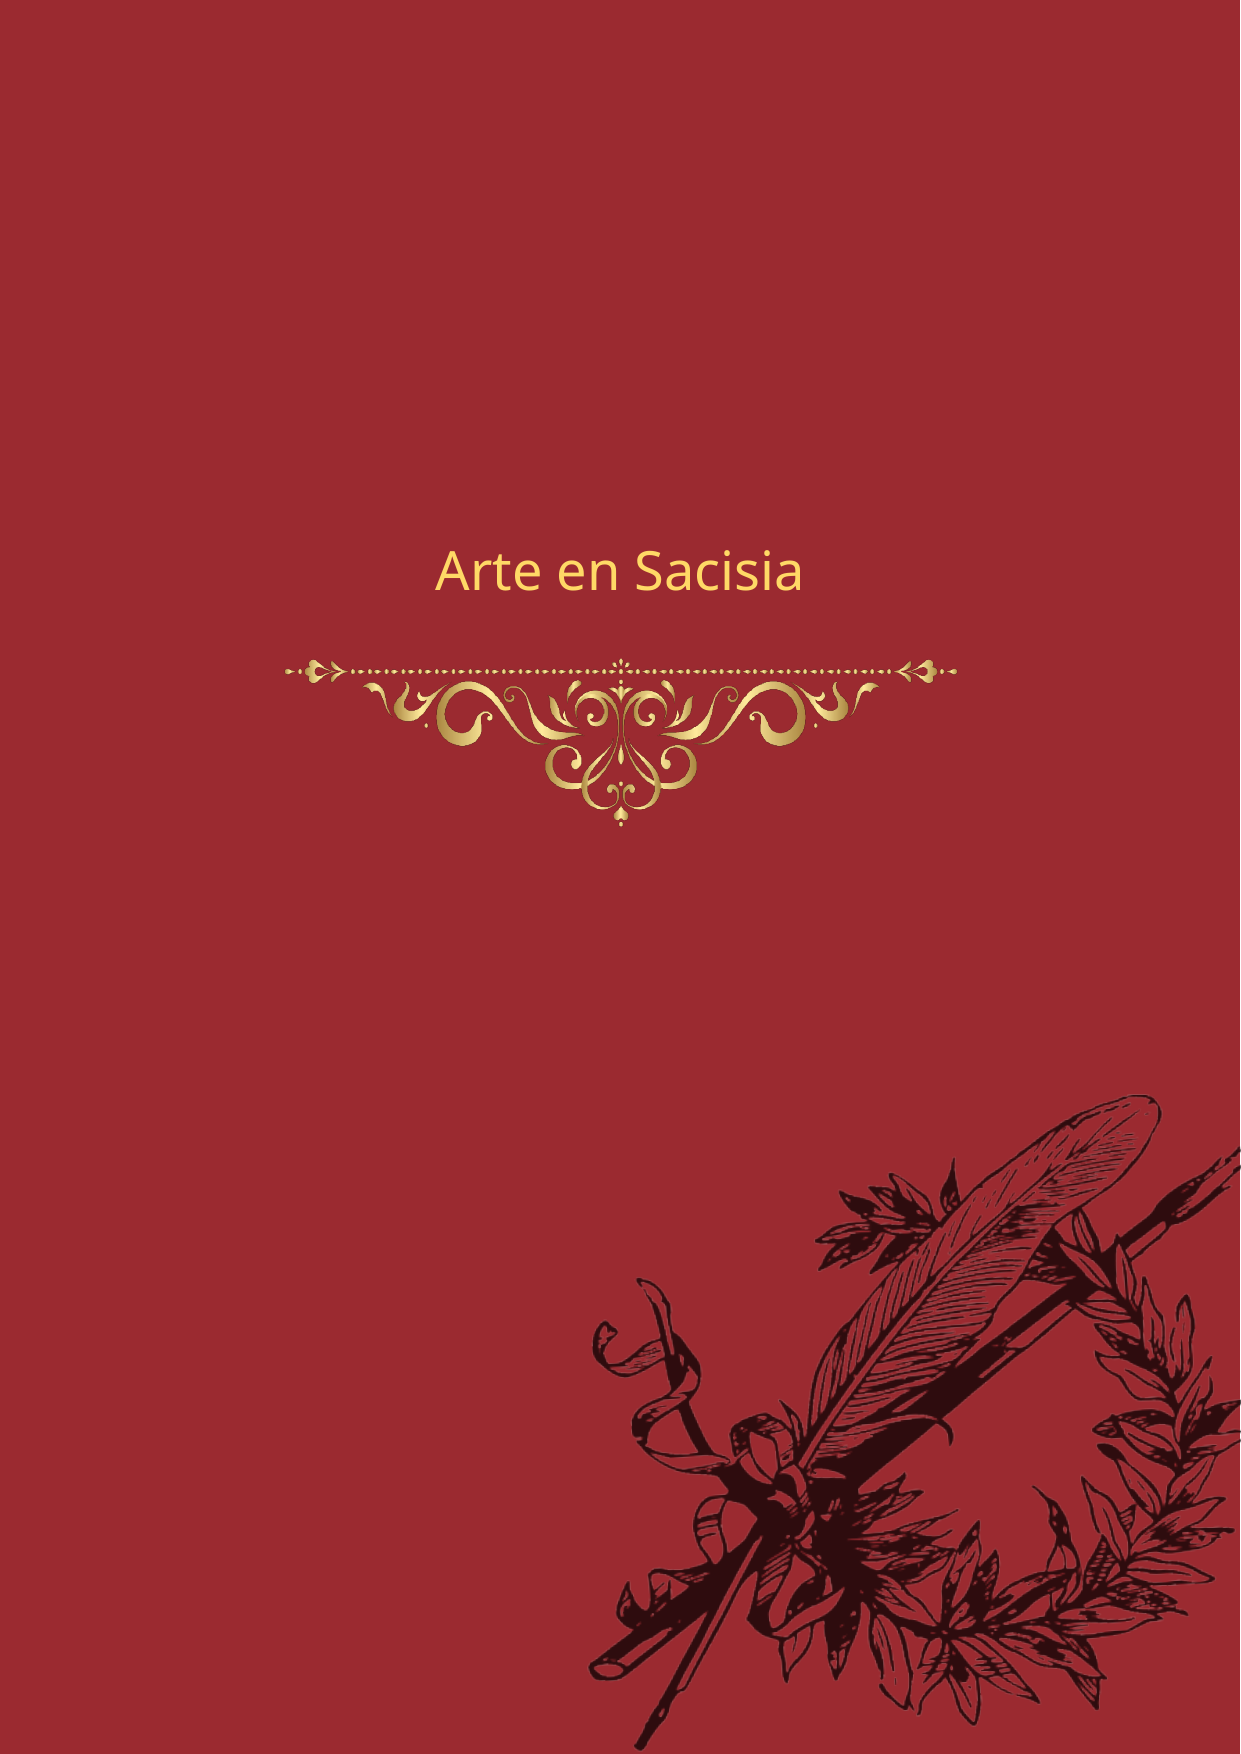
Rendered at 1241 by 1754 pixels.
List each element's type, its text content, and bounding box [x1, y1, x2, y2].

text Arte en Sacisia [177, 533, 1063, 606]
picture [282, 624, 960, 831]
